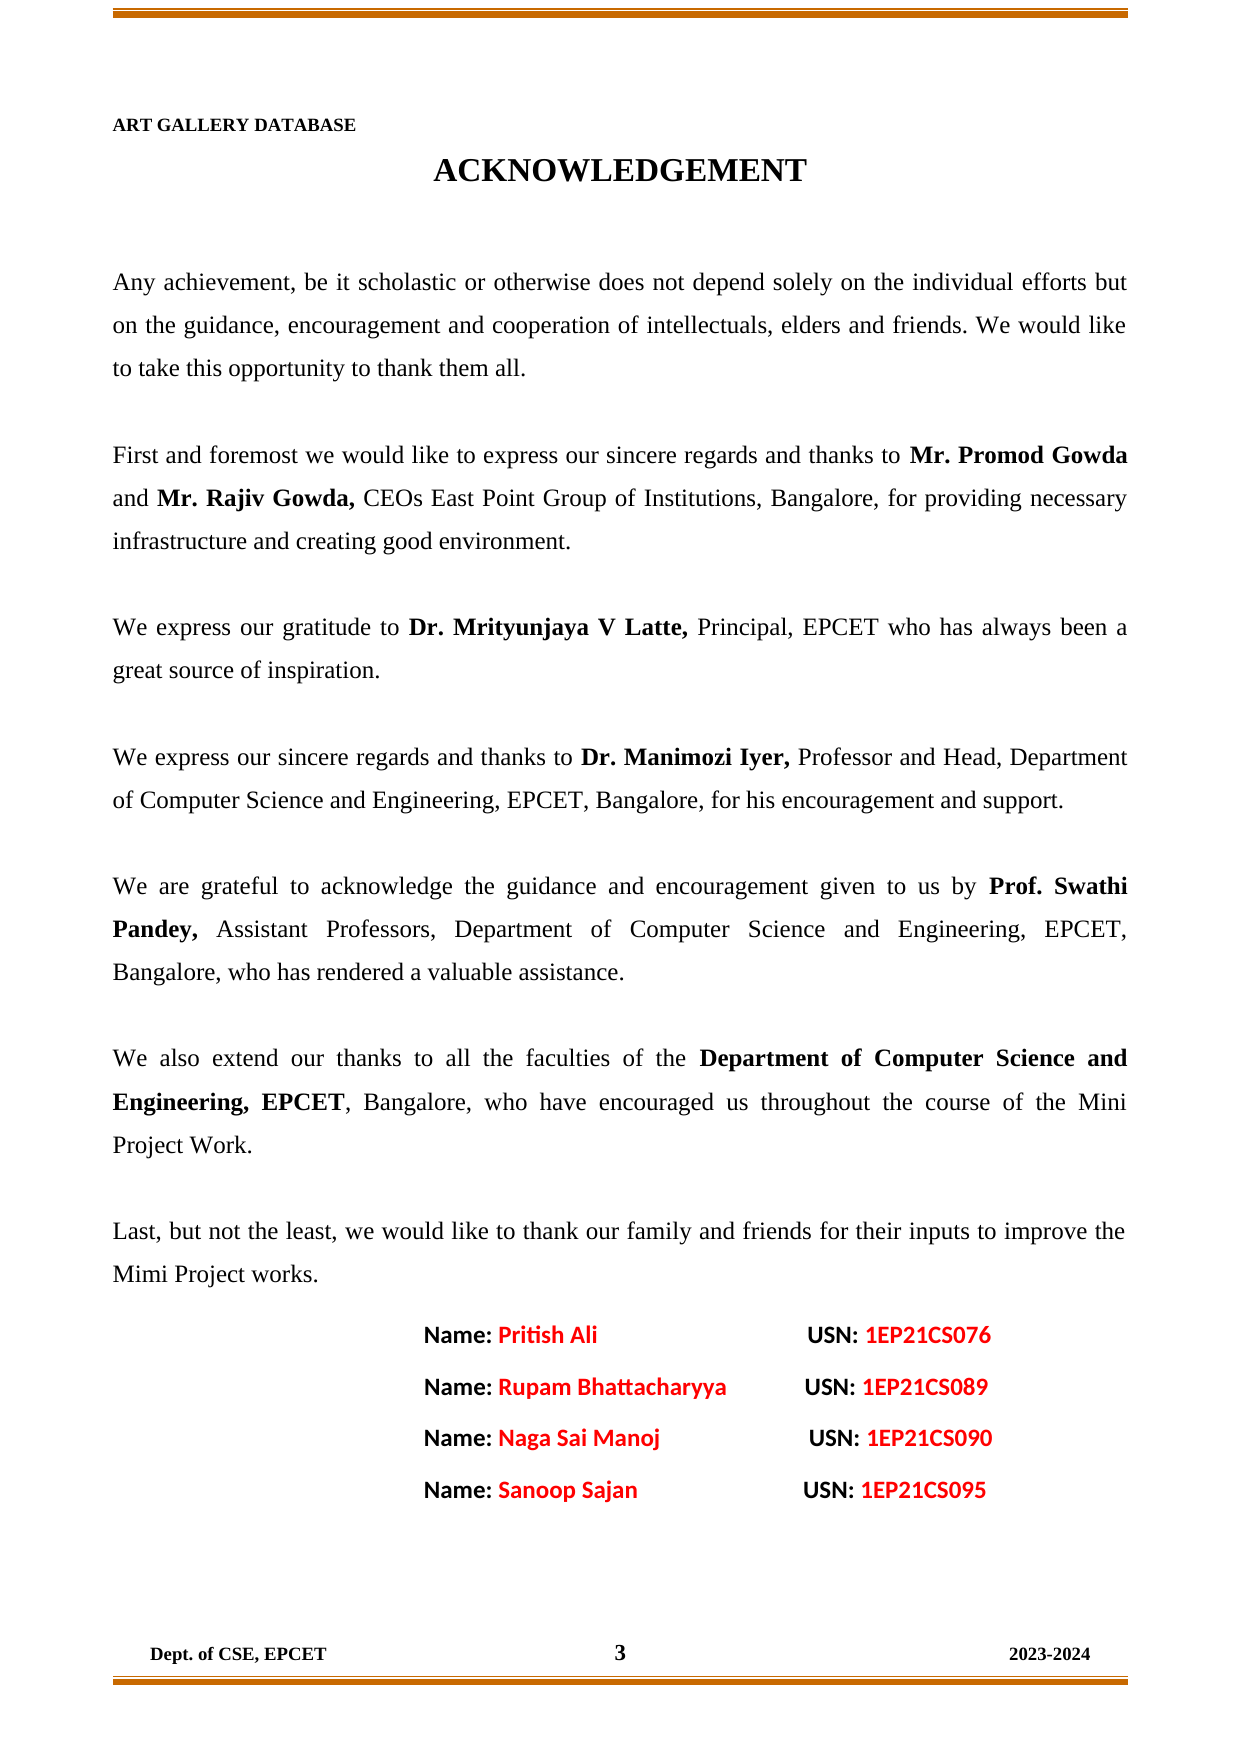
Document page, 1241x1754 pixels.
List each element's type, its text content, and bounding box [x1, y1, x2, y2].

text Last, but not the least, we would like to thank our family and friends for their inputs to improve the Mimi Project works. [112, 1216, 1128, 1288]
text ACKNOWLEDGEMENT [112, 150, 1128, 188]
text Name: Sanoop Sajan USN: 1EP21CS095 [337, 1474, 1128, 1504]
text First and foremost we would like to express our sincere regards and thanks to Mr. Promod Gowda and Mr. Rajiv Gowda, CEOs East Point Group of Institutions, Bangalore, for providing necessary infrastructure and creating good environment. [112, 440, 1128, 555]
text Name: Naga Sai Manoj USN: 1EP21CS090 [337, 1422, 1128, 1453]
text We also extend our thanks to all the faculties of the Department of Computer Science and Engineering, EPCET, Bangalore, who have encouraged us throughout the course of the Mini Project Work. [112, 1043, 1128, 1158]
text We are grateful to acknowledge the guidance and encouragement given to us by Prof. Swathi Pandey, Assistant Professors, Department of Computer Science and Engineering, EPCET, Bangalore, who has rendered a valuable assistance. [112, 871, 1128, 986]
text Name: Pritish Ali USN: 1EP21CS076 [337, 1319, 1128, 1349]
text We express our gratitude to Dr. Mrityunjaya V Latte, Principal, EPCET who has always been a great source of inspiration. [112, 612, 1128, 684]
text We express our sincere regards and thanks to Dr. Manimozi Iyer, Professor and Head, Department of Computer Science and Engineering, EPCET, Bangalore, for his encouragement and support. [112, 742, 1128, 813]
text Any achievement, be it scholastic or otherwise does not depend solely on the individual efforts but on the guidance, encouragement and cooperation of intellectuals, elders and friends. We would like to take this opportunity to thank them all. [112, 267, 1128, 382]
text Name: Rupam Bhattacharyya USN: 1EP21CS089 [337, 1371, 1128, 1401]
